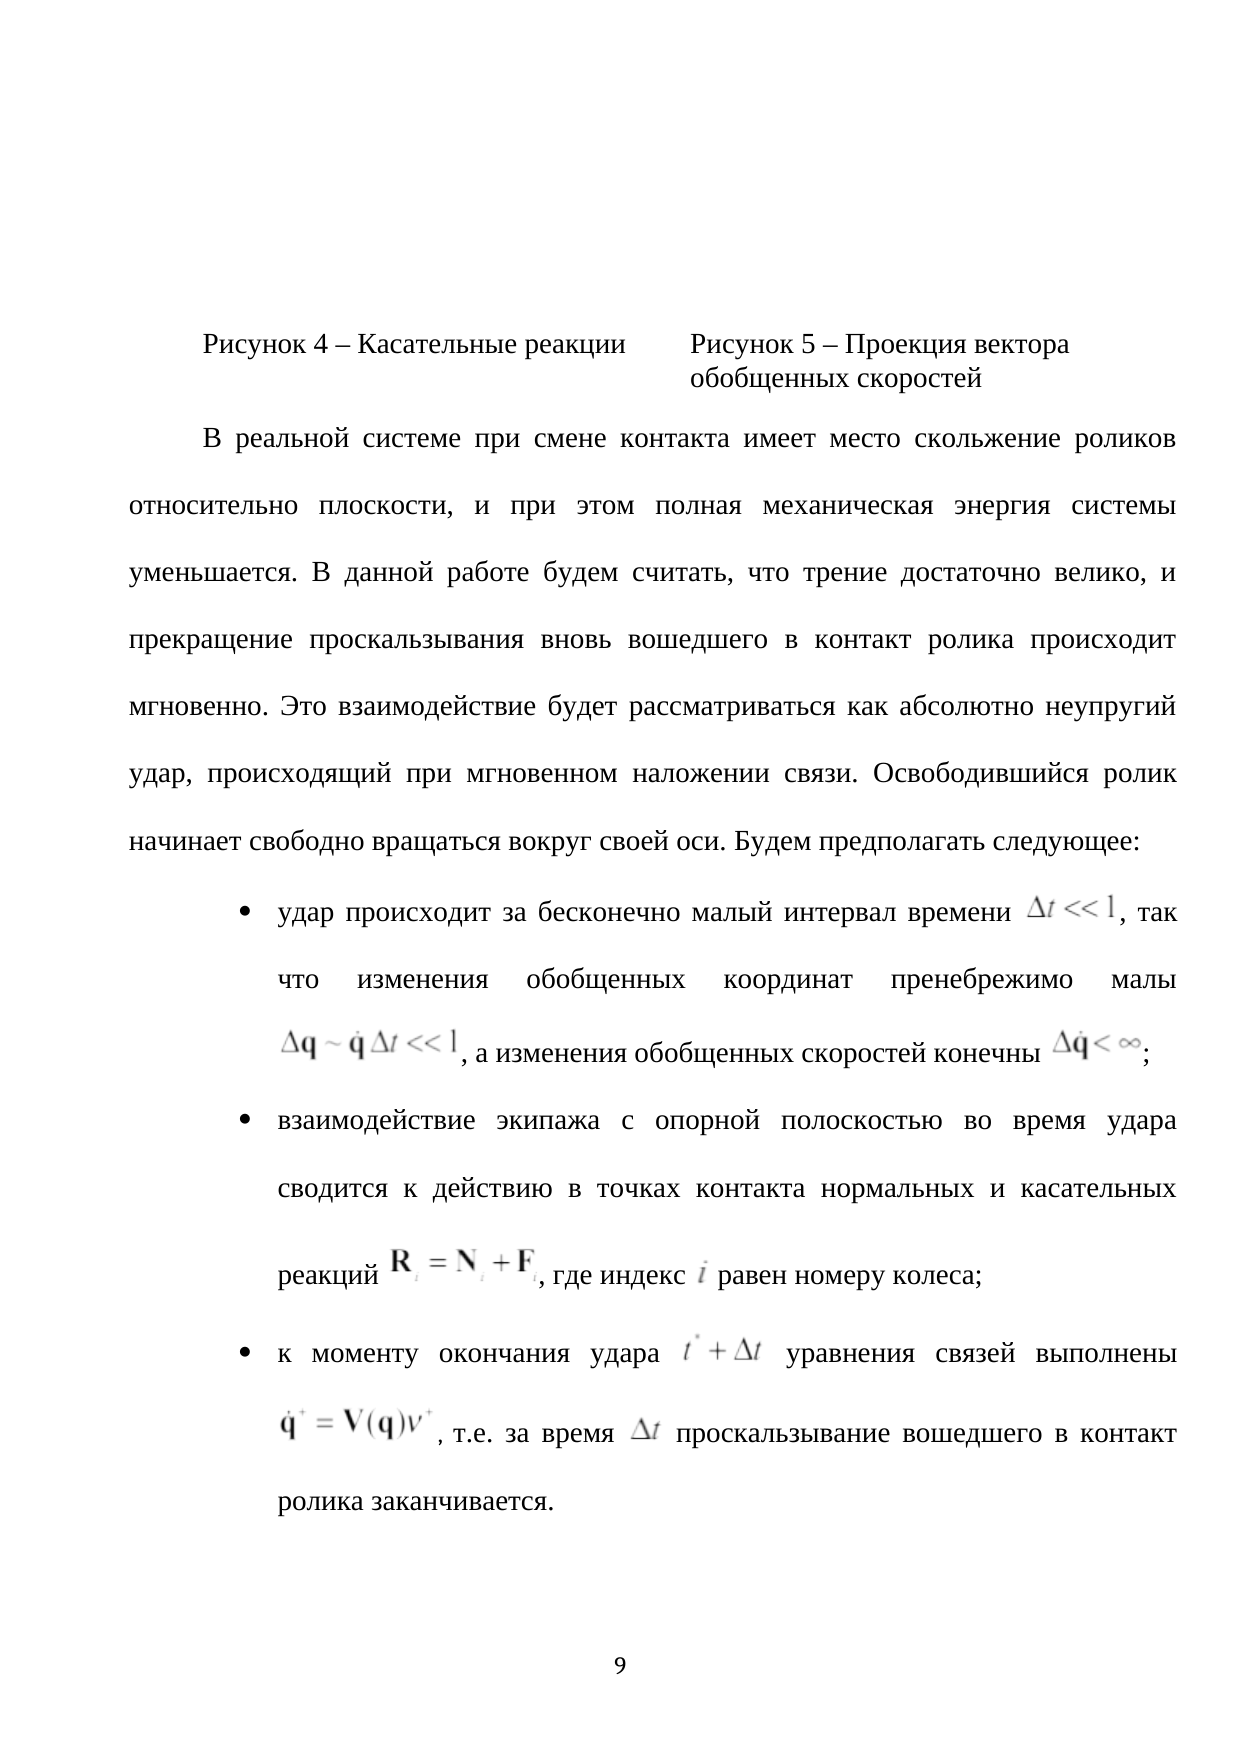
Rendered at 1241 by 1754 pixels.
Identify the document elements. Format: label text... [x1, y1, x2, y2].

list удар происходит за бесконечно малый интервал времени , так что изменения обобщенных координат пренебрежимо малы , а изменения обобщенных скоростей конечны ; [240, 890, 1177, 1069]
list к моменту окончания удара уравнения связей выполнены , т.е. за время проскальзывание вошедшего в контакт ролика заканчивается. [240, 1324, 1177, 1516]
text В реальной системе при смене контакта имеет место скольжение роликов относительно плоскости, и при этом полная механическая энергия системы уменьшается. В данной работе будем считать, что трение достаточно велико, и прекращение проскальзывания вновь вошедшего в контакт ролика происходит мгновенно. Это взаимодействие будет рассматриваться как абсолютно неупругий удар, происходящий при мгновенном наложении связи. Освободившийся ролик начинает свободно вращаться вокруг своей оси. Будем предполагать следующее: [128, 319, 1177, 856]
list взаимодействие экипажа с опорной полоскостью во время удара сводится к действию в точках контакта нормальных и касательных реакций , где индекс равен номеру колеса; [240, 1102, 1177, 1291]
